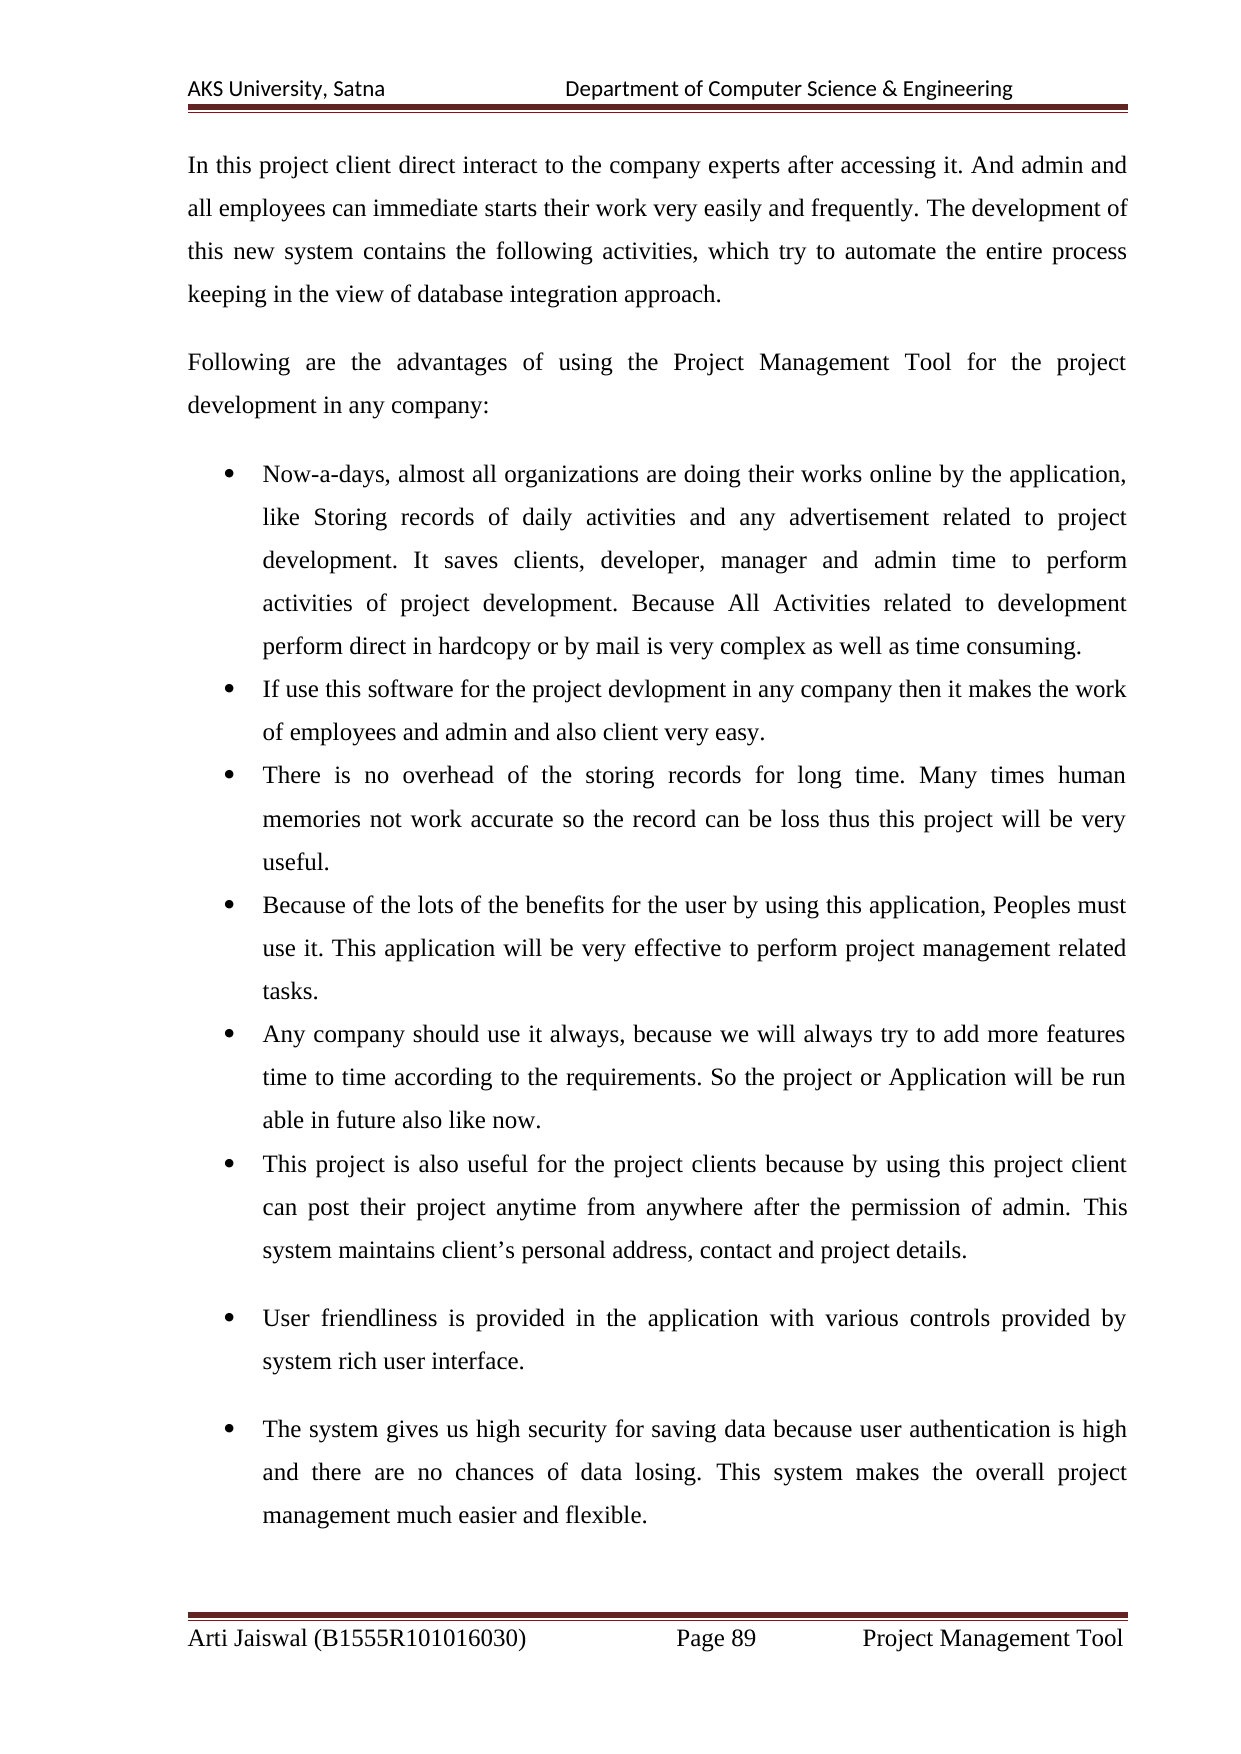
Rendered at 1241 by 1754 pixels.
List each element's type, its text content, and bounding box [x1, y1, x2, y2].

list Now-a-days, almost all organizations are doing their works online by the application, like Storing records of daily activities and any advertisement related to project development. It saves clients, developer, manager and admin time to perform activities of project development. Because All Activities related to development perform direct in hardcopy or by mail is very complex as well as time consuming. [225, 459, 1128, 660]
list User friendliness is provided in the application with various controls provided by system rich user interface. [225, 1303, 1128, 1375]
list Because of the lots of the benefits for the user by using this application, Peoples must use it. This application will be very effective to perform project management related tasks. [225, 890, 1128, 1005]
list This project is also useful for the project clients because by using this project client can post their project anytime from anywhere after the permission of admin. This system maintains client’s personal address, contact and project details. [225, 1149, 1128, 1264]
list The system gives us high security for saving data because user authentication is high and there are no chances of data losing. This system makes the overall project management much easier and flexible. [225, 1414, 1128, 1529]
text Following are the advantages of using the Project Management Tool for the project development in any company: [187, 347, 1128, 419]
text In this project client direct interact to the company experts after accessing it. And admin and all employees can immediate starts their work very easily and frequently. The development of this new system contains the following activities, which try to automate the entire process keeping in the view of database integration approach. [187, 150, 1128, 308]
list If use this software for the project devlopment in any company then it makes the work of employees and admin and also client very easy. [225, 674, 1128, 746]
list There is no overhead of the storing records for long time. Many times human memories not work accurate so the record can be loss thus this project will be very useful. [225, 761, 1128, 876]
list Any company should use it always, because we will always try to add more features time to time according to the requirements. So the project or Application will be run able in future also like now. [225, 1019, 1128, 1134]
